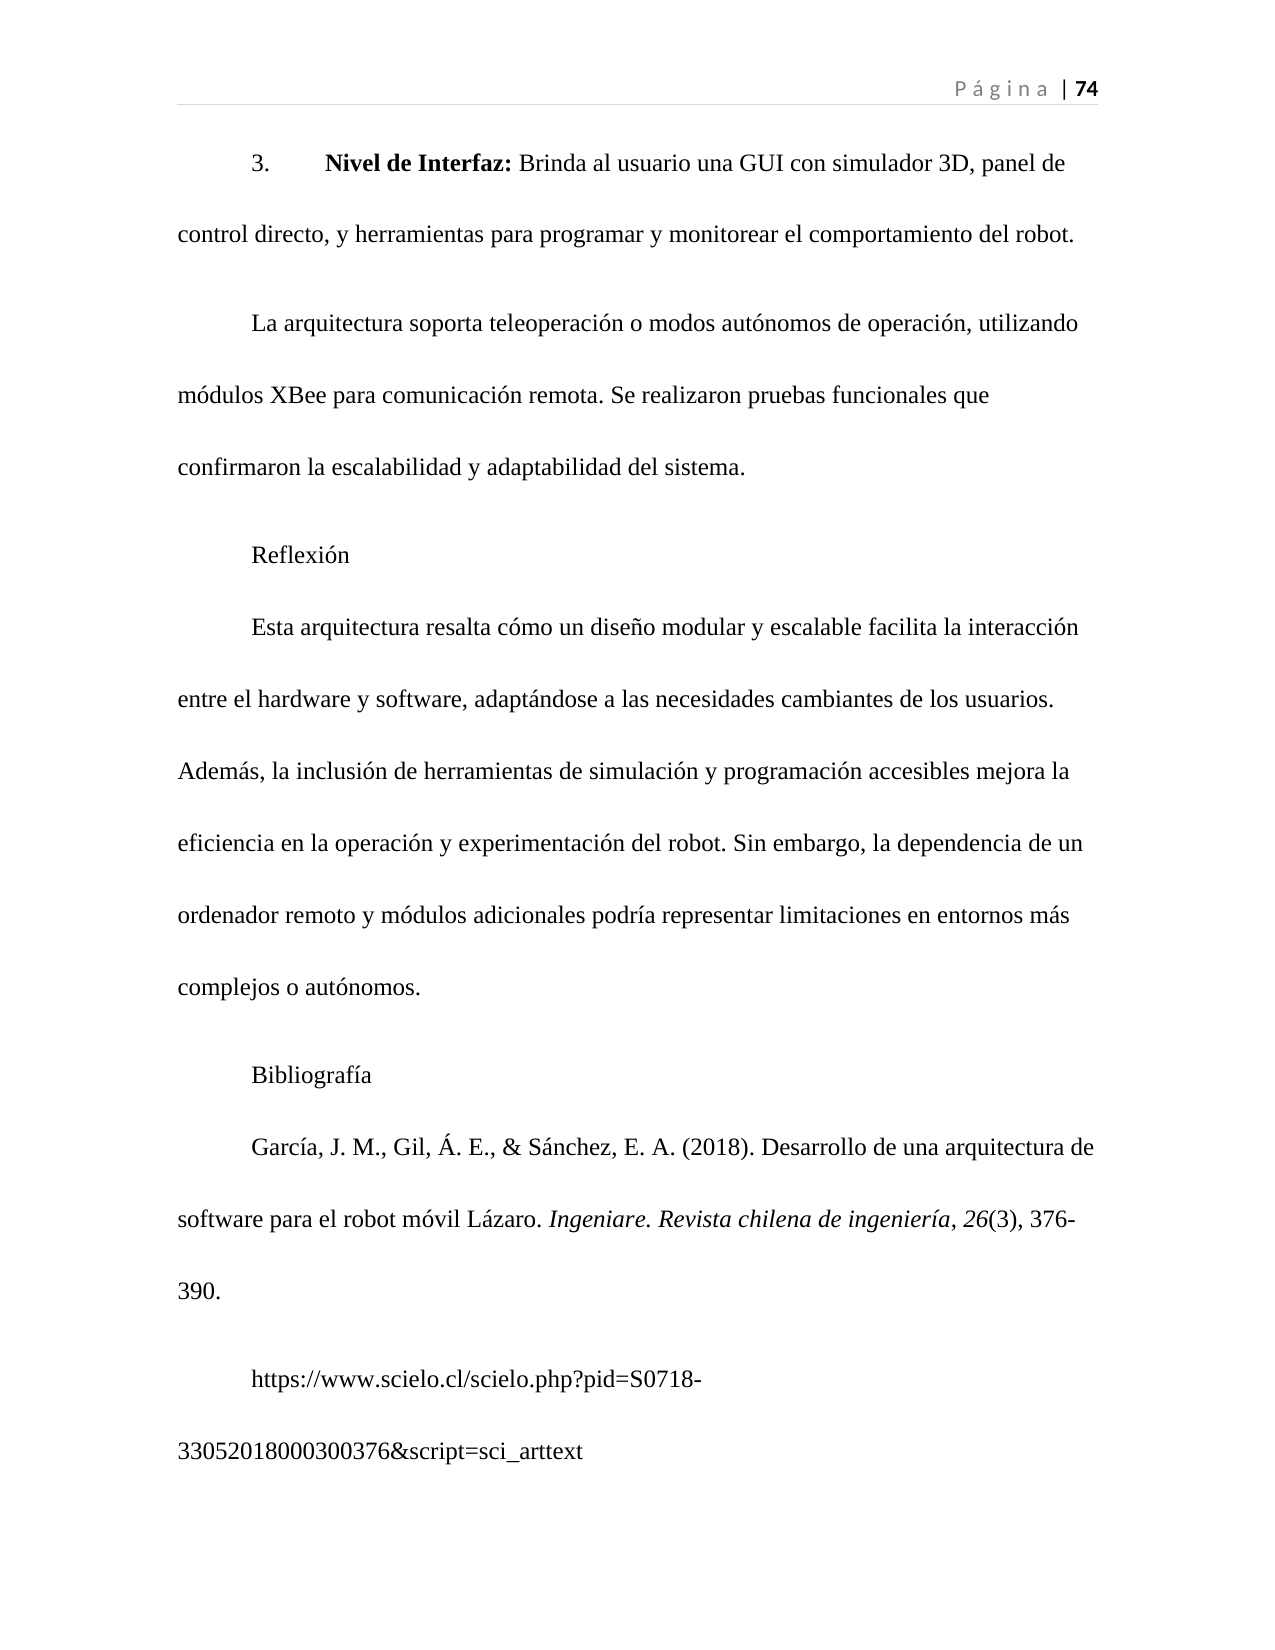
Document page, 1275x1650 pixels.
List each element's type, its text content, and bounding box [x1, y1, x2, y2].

subtitle Reflexión [177, 540, 1098, 569]
subtitle Bibliografía [177, 1060, 1098, 1089]
text La arquitectura soporta teleoperación o modos autónomos de operación, utilizando módulos XBee para comunicación remota. Se realizaron pruebas funcionales que confirmaron la escalabilidad y adaptabilidad del sistema. [177, 308, 1098, 481]
text García, J. M., Gil, Á. E., & Sánchez, E. A. (2018). Desarrollo de una arquitectura de software para el robot móvil Lázaro. Ingeniare. Revista chilena de ingeniería, 26(3), 376-390. [177, 1132, 1098, 1304]
list Nivel de Interfaz: Brinda al usuario una GUI con simulador 3D, panel de control directo, y herramientas para programar y monitorear el comportamiento del robot. [177, 148, 1098, 248]
text https://www.scielo.cl/scielo.php?pid=S0718-33052018000300376&script=sci_arttext [177, 1364, 1098, 1465]
text Esta arquitectura resalta cómo un diseño modular y escalable facilita la interacción entre el hardware y software, adaptándose a las necesidades cambiantes de los usuarios. Además, la inclusión de herramientas de simulación y programación accesibles mejora la eficiencia en la operación y experimentación del robot. Sin embargo, la dependencia de un ordenador remoto y módulos adicionales podría representar limitaciones en entornos más complejos o autónomos. [177, 612, 1098, 1000]
